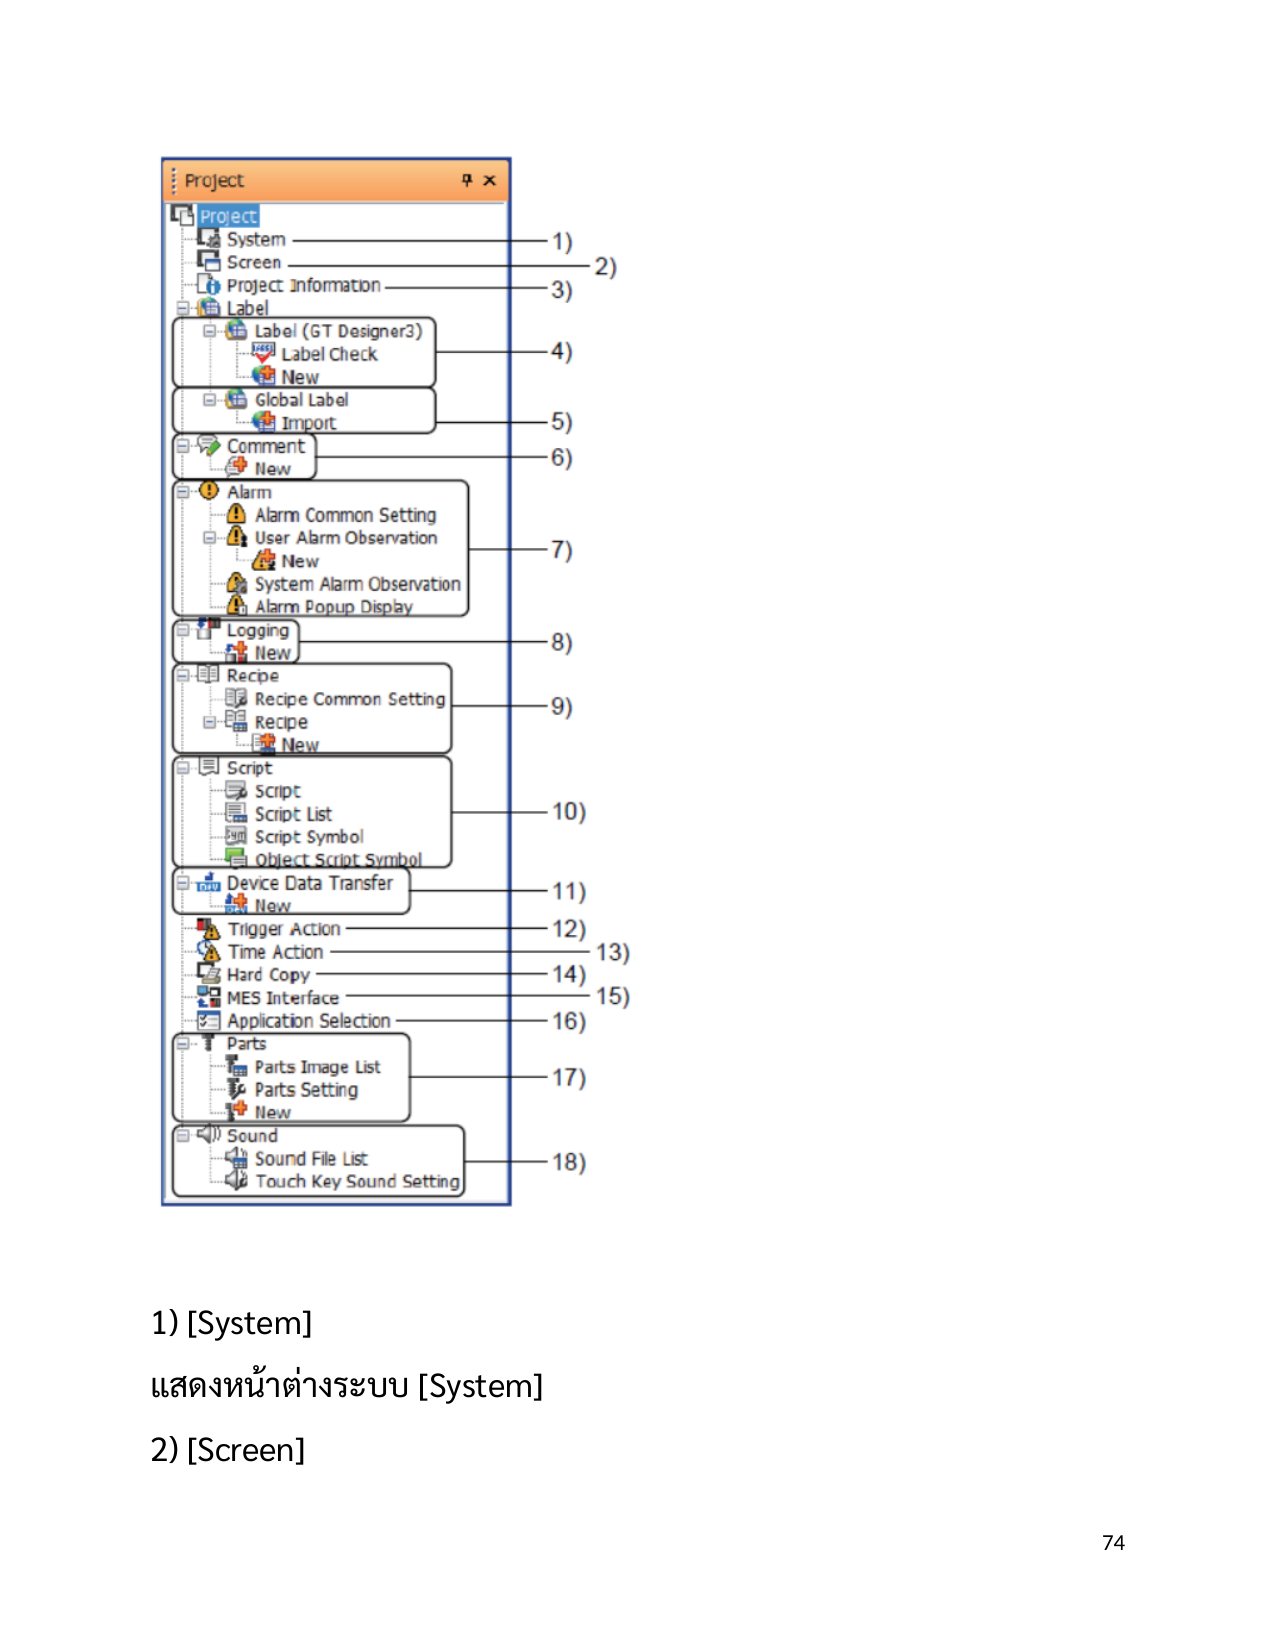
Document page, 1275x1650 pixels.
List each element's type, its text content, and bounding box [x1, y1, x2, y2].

text 1) [System] [150, 1298, 1054, 1342]
text 2) [Screen] [150, 1425, 1054, 1469]
text แสดงหน้าต่างระบบ [System] [150, 1362, 1054, 1405]
picture [150, 150, 647, 1217]
